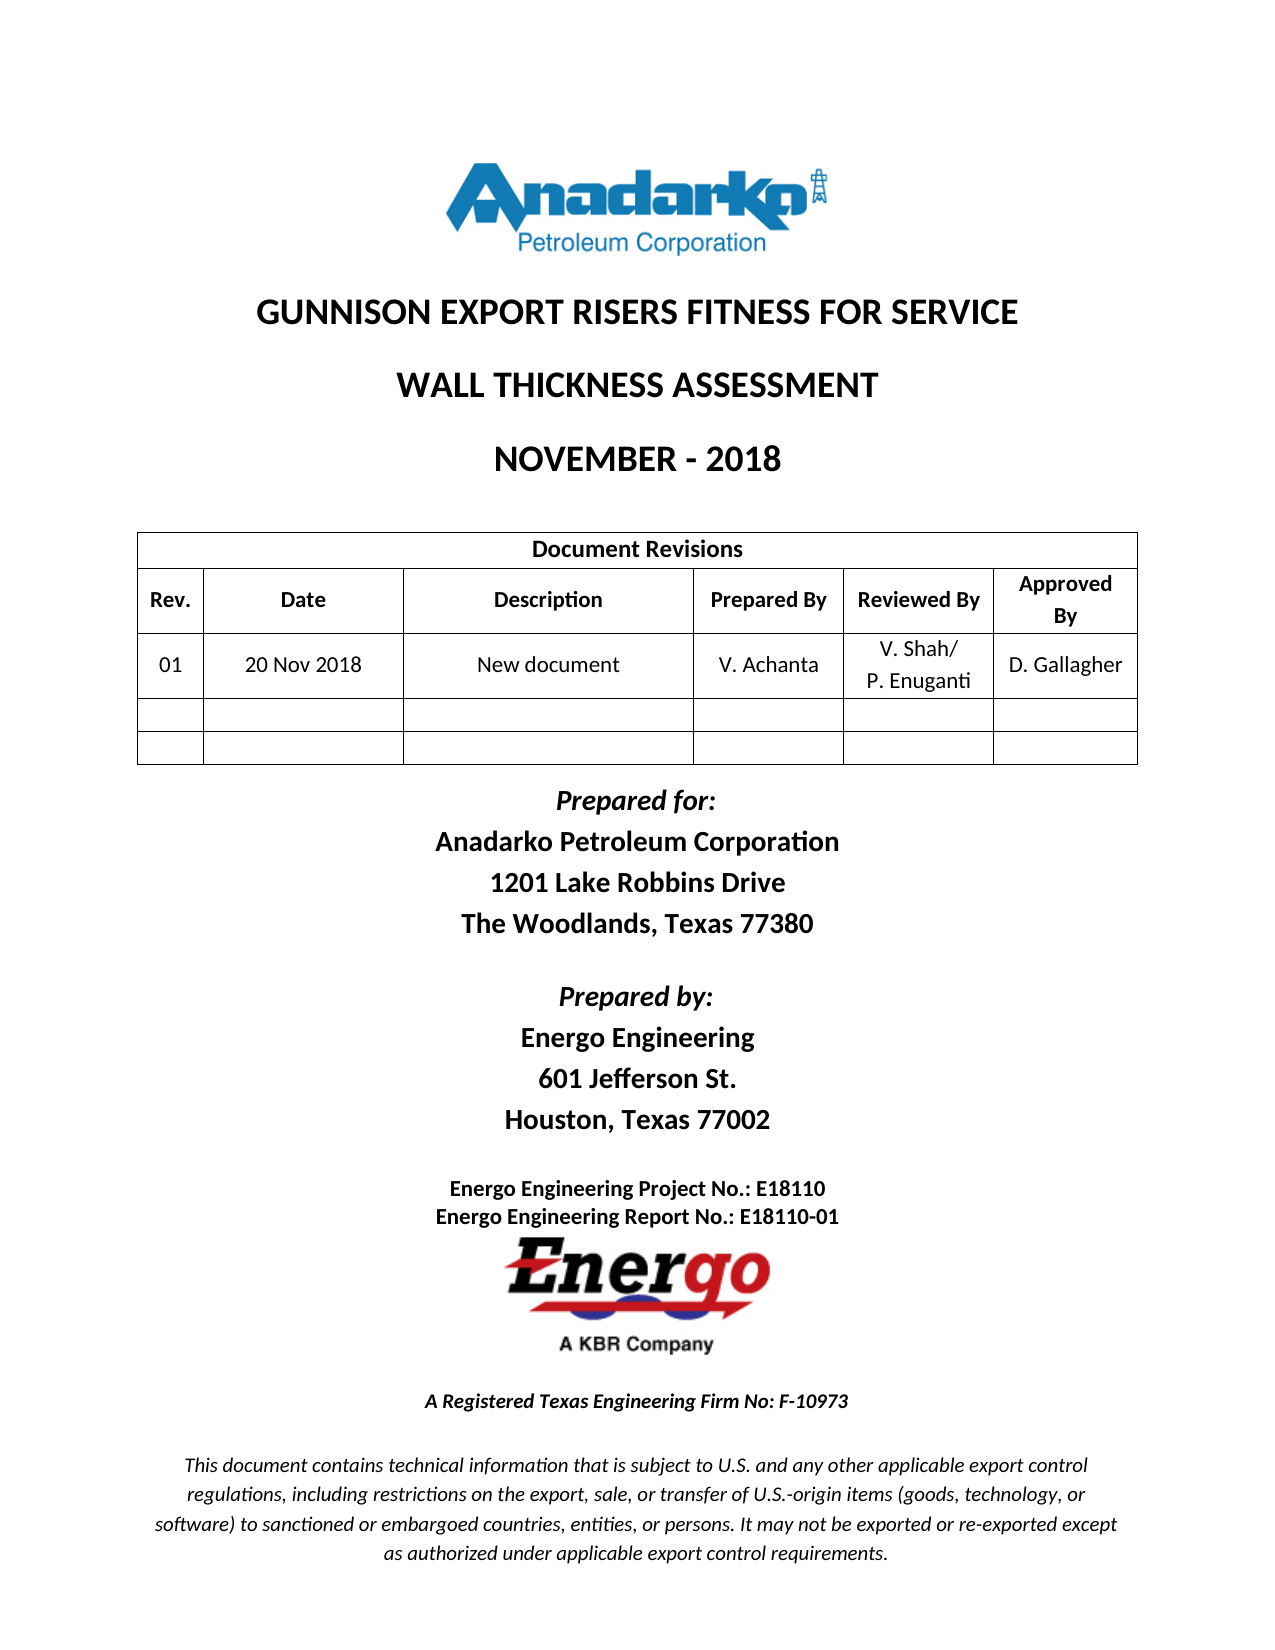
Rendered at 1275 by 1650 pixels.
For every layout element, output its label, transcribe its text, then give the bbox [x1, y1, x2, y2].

table_cell [994, 699, 1137, 731]
text Energo Engineering [150, 1019, 1125, 1055]
table_cell 20 Nov 2018 [204, 634, 403, 698]
table_cell Reviewed By [844, 569, 993, 633]
table_cell [138, 732, 203, 764]
table_cell Rev. [138, 569, 203, 633]
text Prepared for: [150, 782, 1125, 818]
text Houston, Texas 77002 [150, 1101, 1125, 1137]
text Energo Engineering Project No.: E18110 [150, 1174, 1125, 1202]
table_cell Approved By [994, 569, 1137, 633]
text Anadarko Petroleum Corporation [150, 823, 1125, 859]
table_cell [404, 732, 693, 764]
table_cell [204, 732, 403, 764]
table_header Document Revisions [138, 533, 1137, 568]
table_cell [404, 699, 693, 731]
text The Woodlands, Texas 77380 [150, 905, 1125, 941]
text A Registered Texas Engineering Firm No: F-10973 [150, 1388, 1125, 1414]
table_cell Description [404, 569, 693, 633]
table_cell D. Gallagher [994, 634, 1137, 698]
table_cell 01 [138, 634, 203, 698]
table_cell [694, 732, 843, 764]
table_cell V. Achanta [694, 634, 843, 698]
text Prepared by: [150, 978, 1125, 1014]
table_cell [844, 732, 993, 764]
text Energo Engineering Report No.: E18110-01 [150, 1202, 1125, 1230]
picture [438, 150, 837, 263]
table_cell Prepared By [694, 569, 843, 633]
table_cell [694, 699, 843, 731]
text 1201 Lake Robbins Drive [150, 864, 1125, 900]
table_cell [138, 699, 203, 731]
table_cell [994, 732, 1137, 764]
table_cell New document [404, 634, 693, 698]
text WALL THICKNESS ASSESSMENT [150, 361, 1125, 407]
text 601 Jefferson St. [150, 1060, 1125, 1096]
text GUNNISON EXPORT RISERS FITNESS FOR SERVICE [150, 288, 1125, 334]
table_cell Date [204, 569, 403, 633]
table_cell [844, 699, 993, 731]
table_cell [204, 699, 403, 731]
text NOVEMBER - 2018 [150, 435, 1125, 481]
table_cell V. Shah/ P. Enuganti [844, 634, 993, 698]
